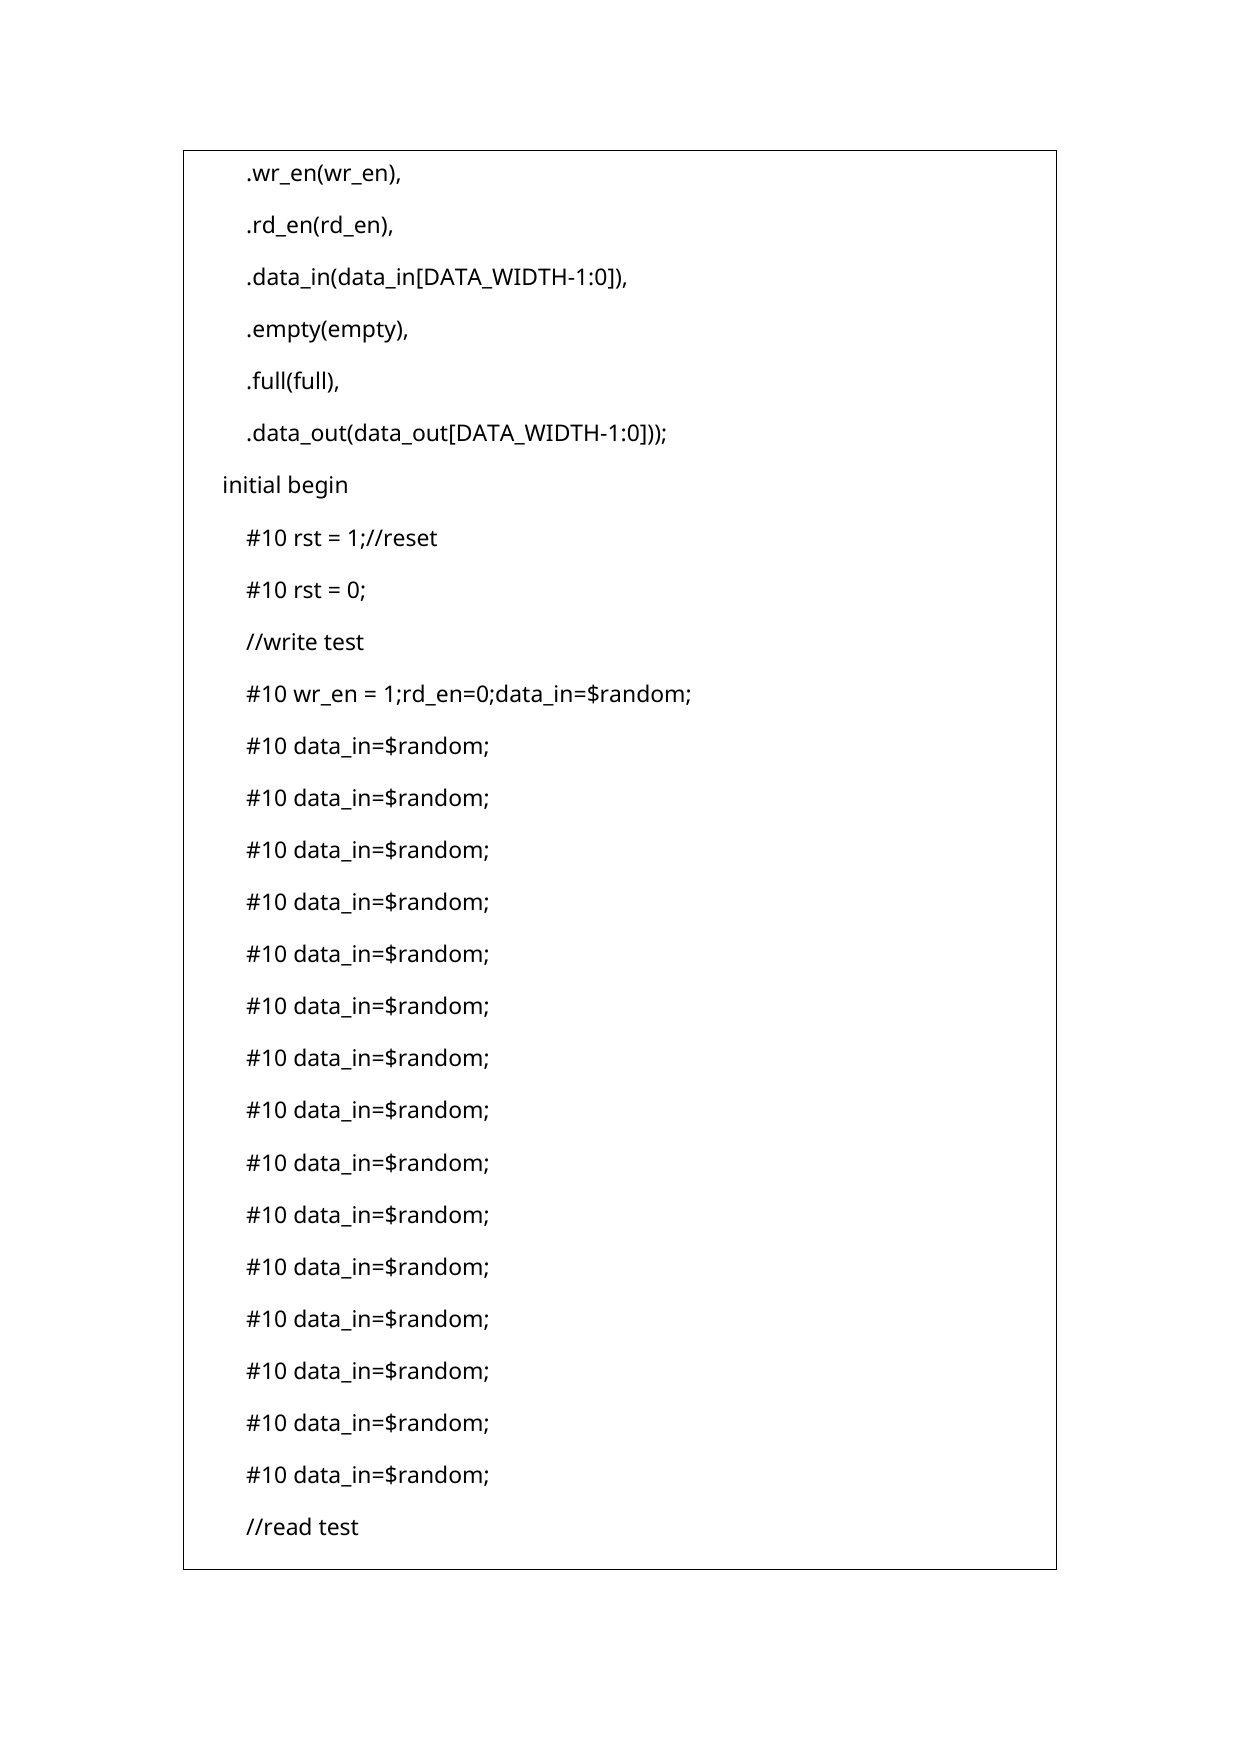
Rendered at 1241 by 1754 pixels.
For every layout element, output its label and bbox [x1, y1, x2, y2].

table_cell [184, 151, 1056, 1569]
